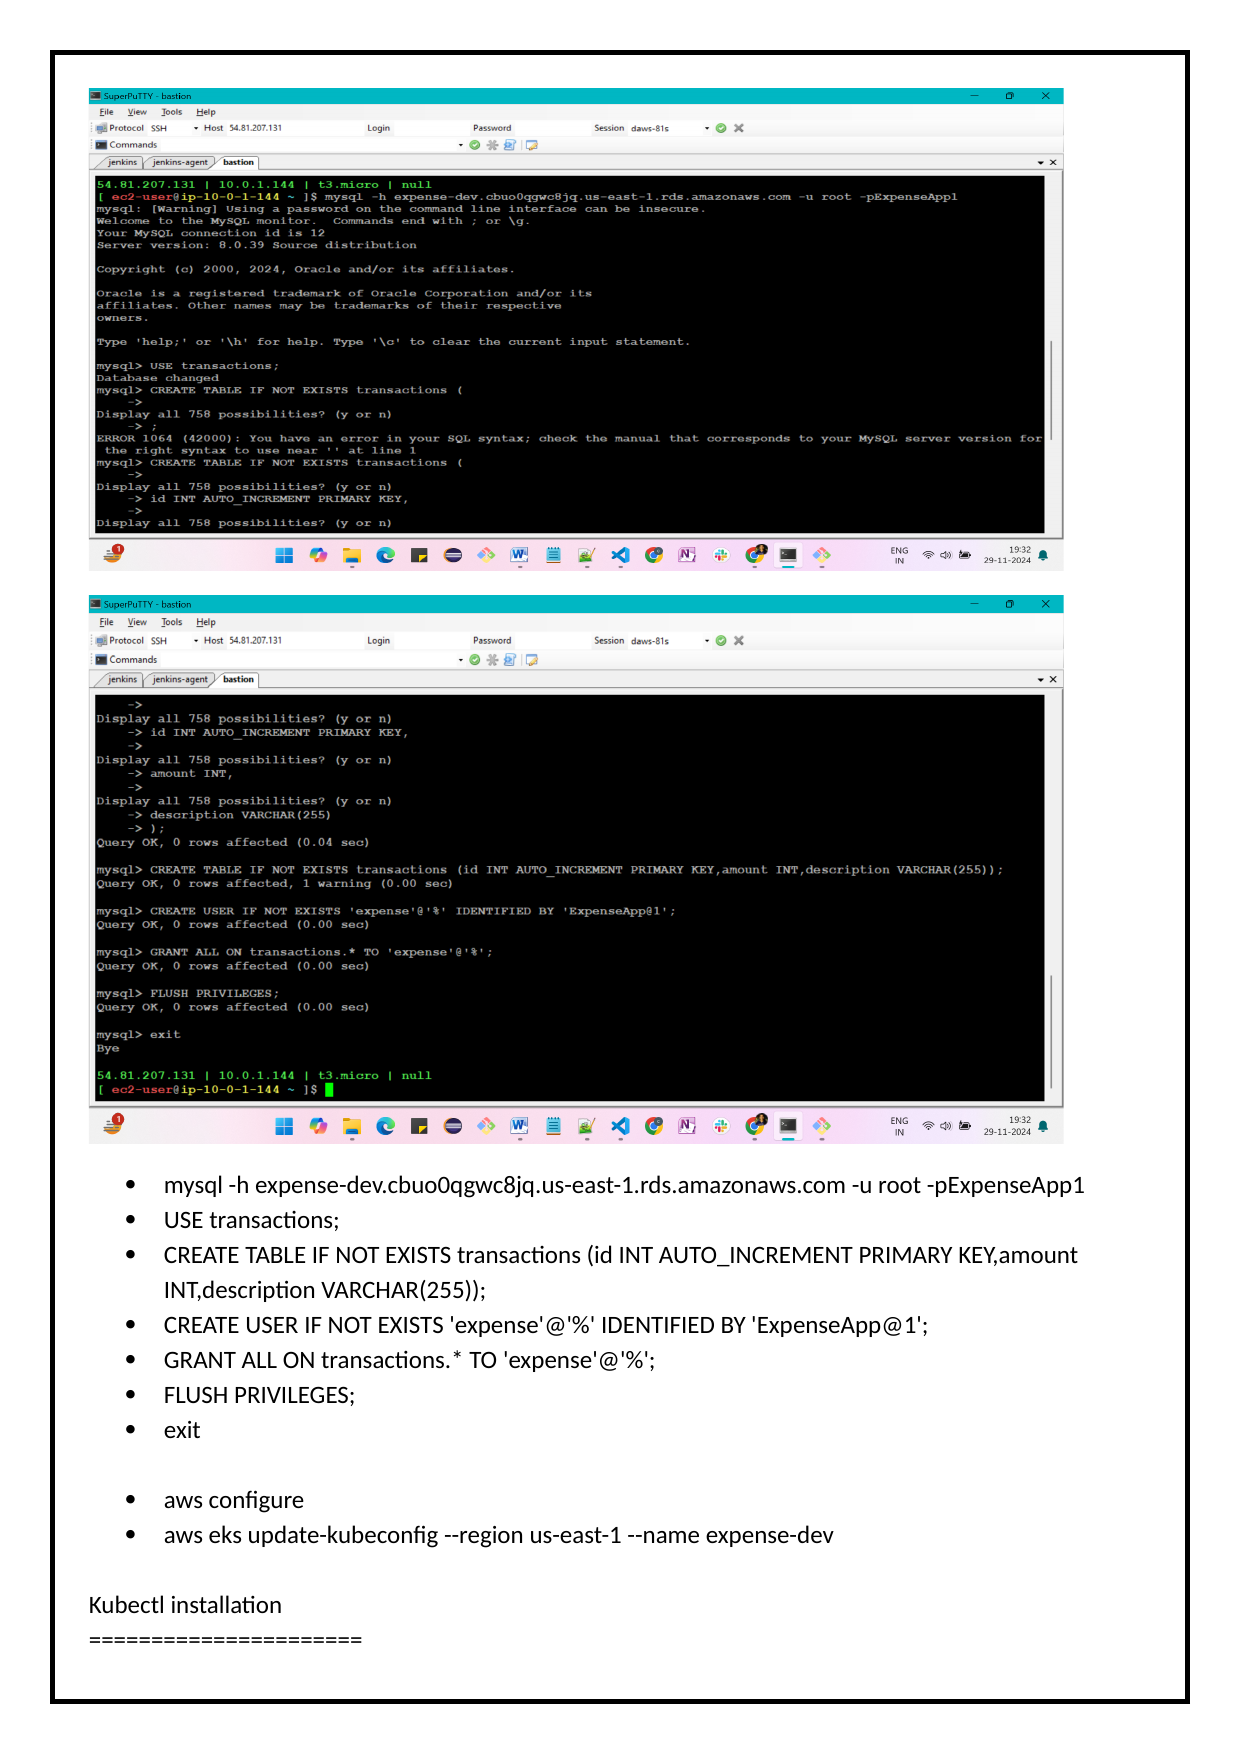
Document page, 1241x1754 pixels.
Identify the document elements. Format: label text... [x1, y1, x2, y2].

list exit [126, 1414, 1152, 1444]
text Kubectl installation [89, 1589, 1152, 1619]
list CREATE USER IF NOT EXISTS 'expense'@'%' IDENTIFIED BY 'ExpenseApp@1'; [126, 1309, 1152, 1339]
picture [88, 88, 1064, 571]
list GRANT ALL ON transactions.* TO 'expense'@'%'; [126, 1344, 1152, 1374]
list FLUSH PRIVILEGES; [126, 1379, 1152, 1409]
list aws configure [126, 1484, 1152, 1514]
picture [88, 595, 1064, 1144]
list mysql -h expense-dev.cbuo0qgwc8jq.us-east-1.rds.amazonaws.com -u root -pExpenseApp1 [126, 1169, 1152, 1199]
list USE transactions; [126, 1204, 1152, 1234]
list CREATE TABLE IF NOT EXISTS transactions (id INT AUTO_INCREMENT PRIMARY KEY,amount INT,description VARCHAR(255)); [126, 1239, 1152, 1304]
text ====================== [89, 1624, 1152, 1654]
list aws eks update-kubeconfig --region us-east-1 --name expense-dev [126, 1519, 1152, 1549]
